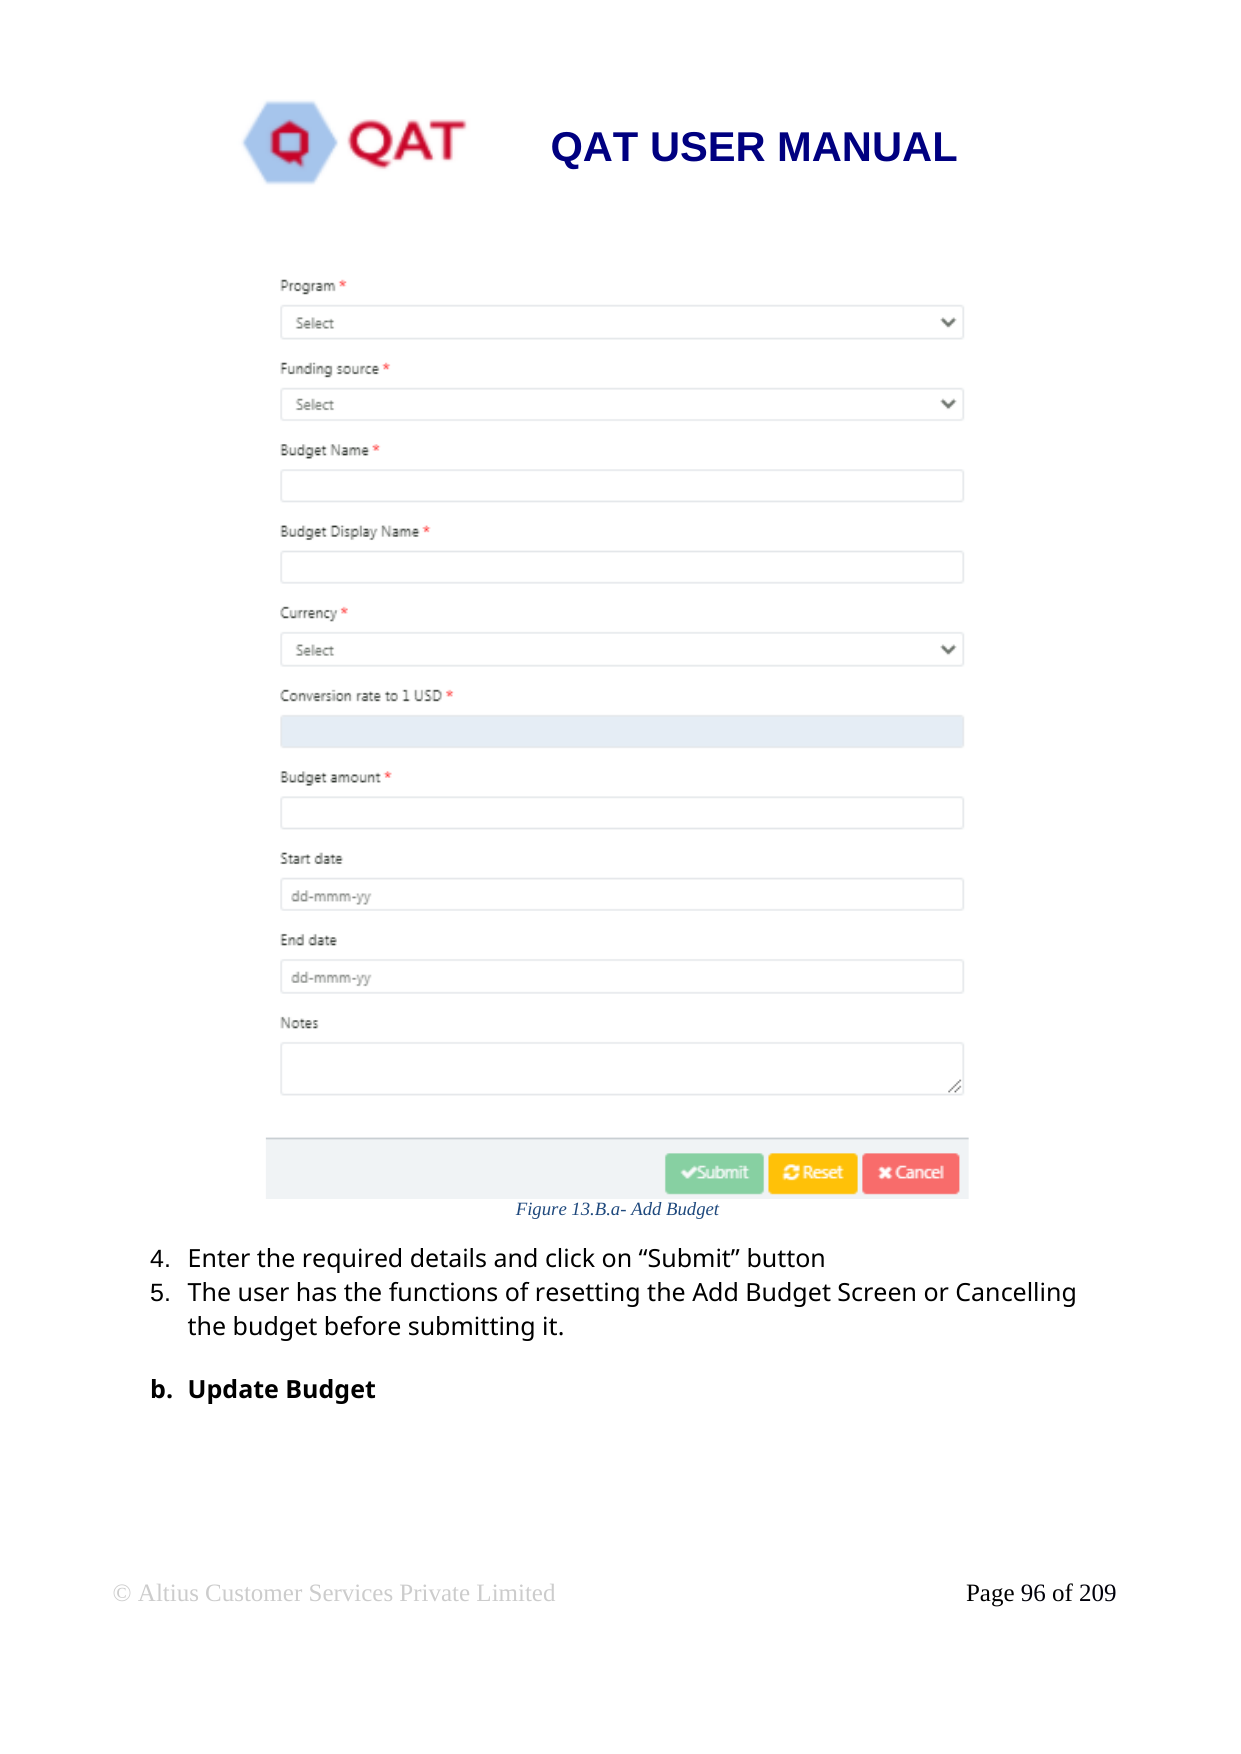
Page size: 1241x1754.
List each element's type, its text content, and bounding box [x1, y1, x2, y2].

list Update Budget [150, 1371, 1122, 1405]
list Enter the required details and click on “Submit” button [150, 1241, 1122, 1275]
list The user has the functions of resetting the Add Budget Screen or Cancelling the budget before submitting it. [150, 1275, 1122, 1343]
picture [229, 98, 484, 189]
text Figure 13.B.a- Add Budget [112, 1198, 1122, 1220]
picture [265, 263, 969, 1199]
